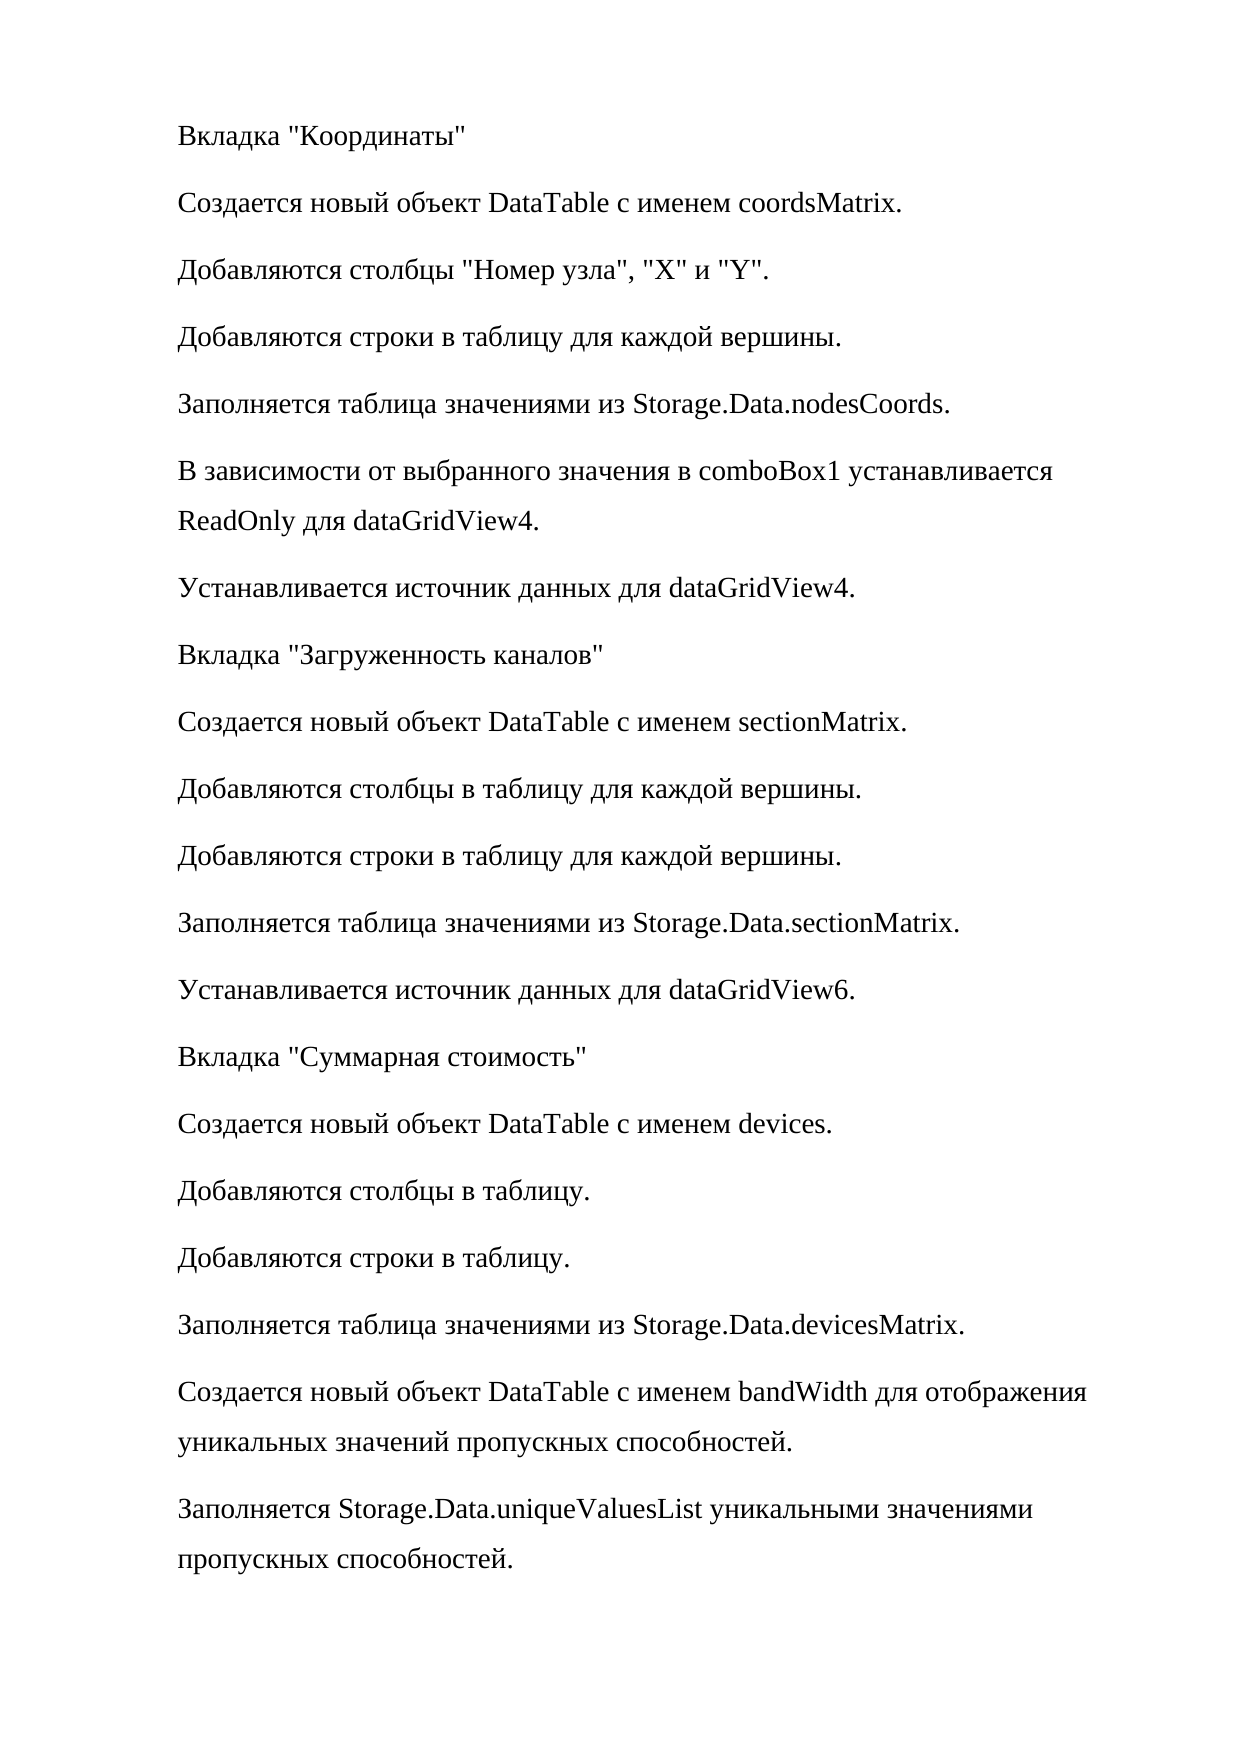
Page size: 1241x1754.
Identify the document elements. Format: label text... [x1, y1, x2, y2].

text Добавляются столбцы в таблицу. [177, 1173, 1152, 1207]
text Вкладка "Суммарная стоимость" [177, 1039, 1152, 1073]
text Заполняется таблица значениями из Storage.Data.devicesMatrix. [177, 1307, 1152, 1341]
text Устанавливается источник данных для dataGridView6. [177, 972, 1152, 1006]
text Вкладка "Координаты" [177, 118, 1152, 152]
text Добавляются строки в таблицу для каждой вершины. [177, 838, 1152, 872]
text Вкладка "Загруженность каналов" [177, 637, 1152, 671]
text Добавляются строки в таблицу. [177, 1240, 1152, 1274]
text Заполняется таблица значениями из Storage.Data.nodesCoords. [177, 386, 1152, 419]
text Создается новый объект DataTable с именем sectionMatrix. [177, 704, 1152, 738]
text Добавляются строки в таблицу для каждой вершины. [177, 319, 1152, 353]
text Устанавливается источник данных для dataGridView4. [177, 570, 1152, 604]
text Заполняется Storage.Data.uniqueValuesList уникальными значениями пропускных способностей. [177, 1491, 1152, 1575]
text Добавляются столбцы в таблицу для каждой вершины. [177, 771, 1152, 805]
text Заполняется таблица значениями из Storage.Data.sectionMatrix. [177, 905, 1152, 939]
text Создается новый объект DataTable с именем devices. [177, 1106, 1152, 1140]
text Создается новый объект DataTable с именем bandWidth для отображения уникальных значений пропускных способностей. [177, 1374, 1152, 1458]
text В зависимости от выбранного значения в comboBox1 устанавливается ReadOnly для dataGridView4. [177, 453, 1152, 537]
text Добавляются столбцы "Номер узла", "X" и "Y". [177, 252, 1152, 286]
text Создается новый объект DataTable с именем coordsMatrix. [177, 185, 1152, 219]
